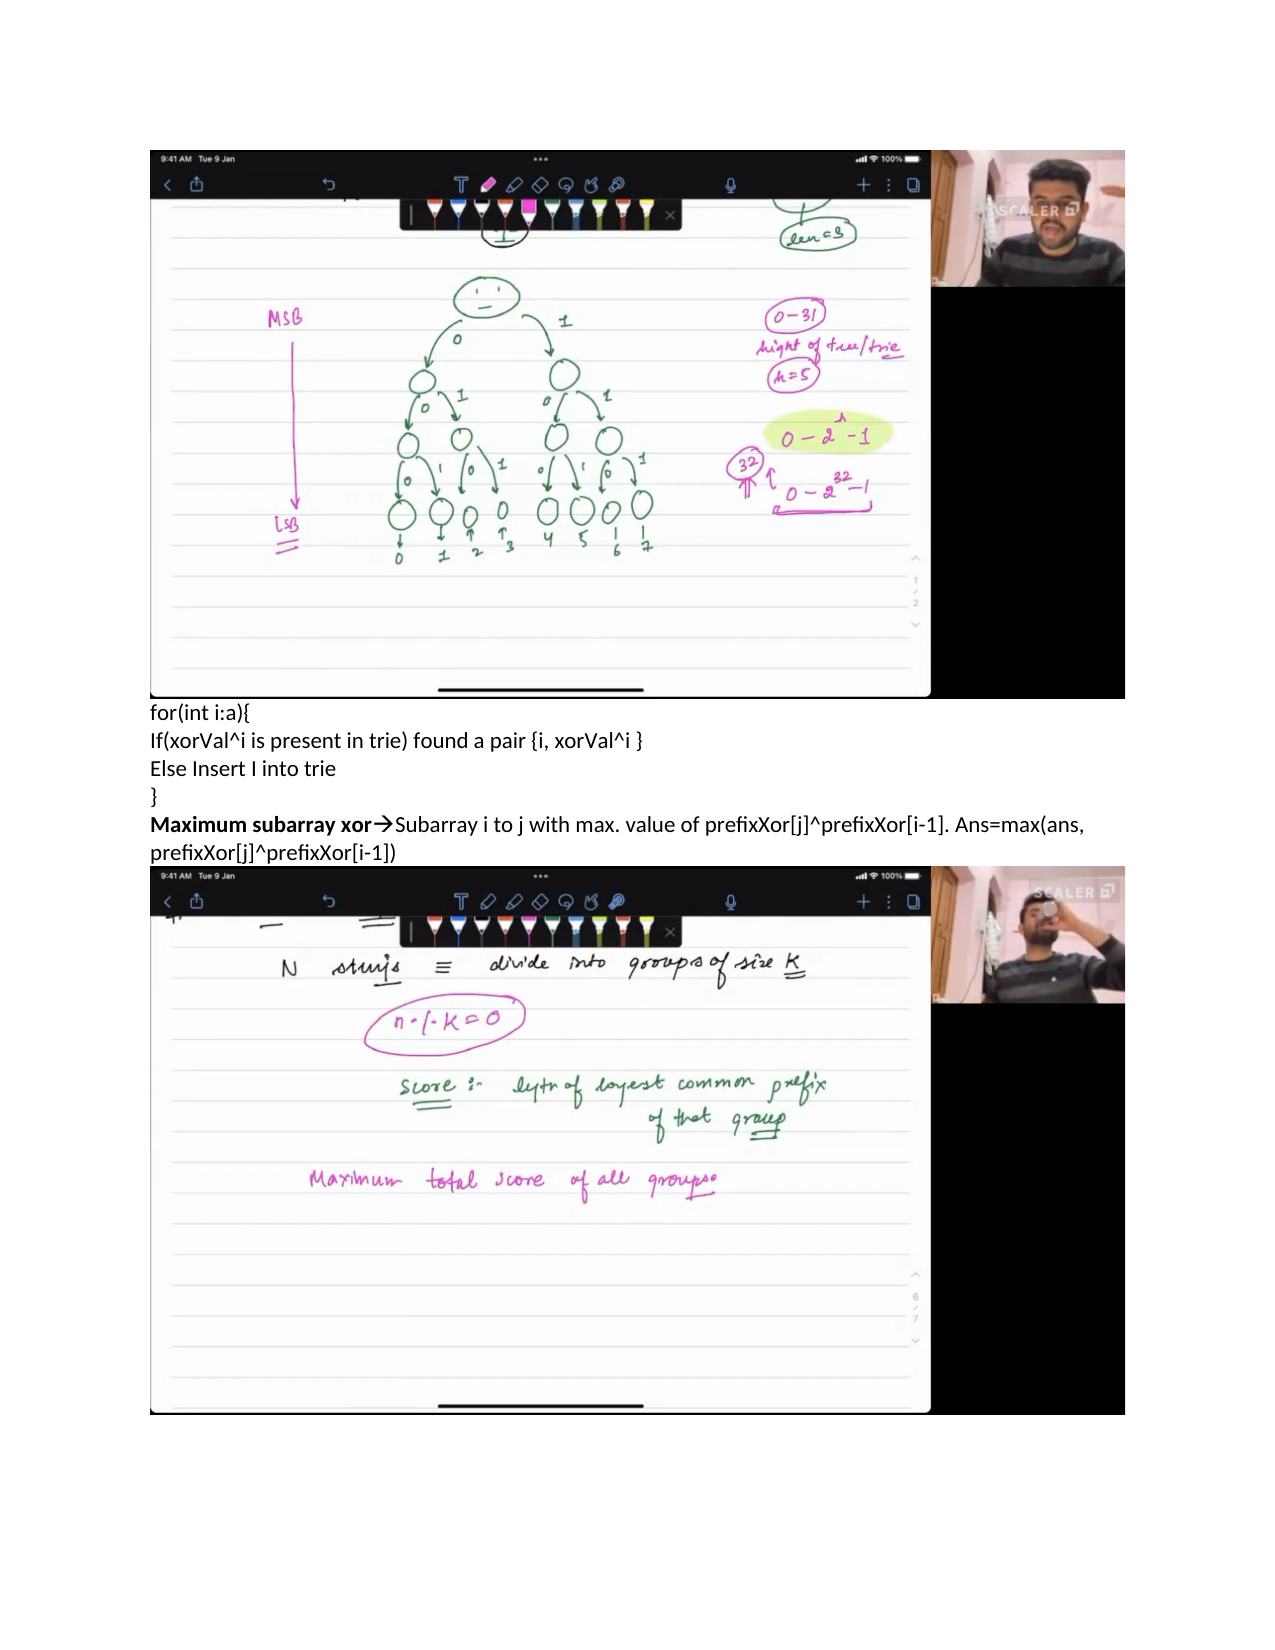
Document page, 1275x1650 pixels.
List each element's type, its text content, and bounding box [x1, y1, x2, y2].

text If(xorVal^i is present in trie) found a pair {i, xorVal^i } [150, 726, 1125, 754]
picture [150, 866, 1125, 1415]
text } [150, 782, 1125, 811]
text Maximum subarray xorSubarray i to j with max. value of prefixXor[j]^prefixXor[i-1]. Ans=max(ans, prefixXor[j]^prefixXor[i-1]) given an array of size=n, divide it into n/k groups, each of size=k such that their score is max. Score=Sum of (Longest common prefix size of each group) Build this trie with cnt attribute [150, 811, 1125, 866]
text TRIE ON BITS for(int i:a){ [150, 699, 1125, 726]
picture [150, 150, 1125, 699]
text Else Insert I into trie [150, 754, 1125, 782]
